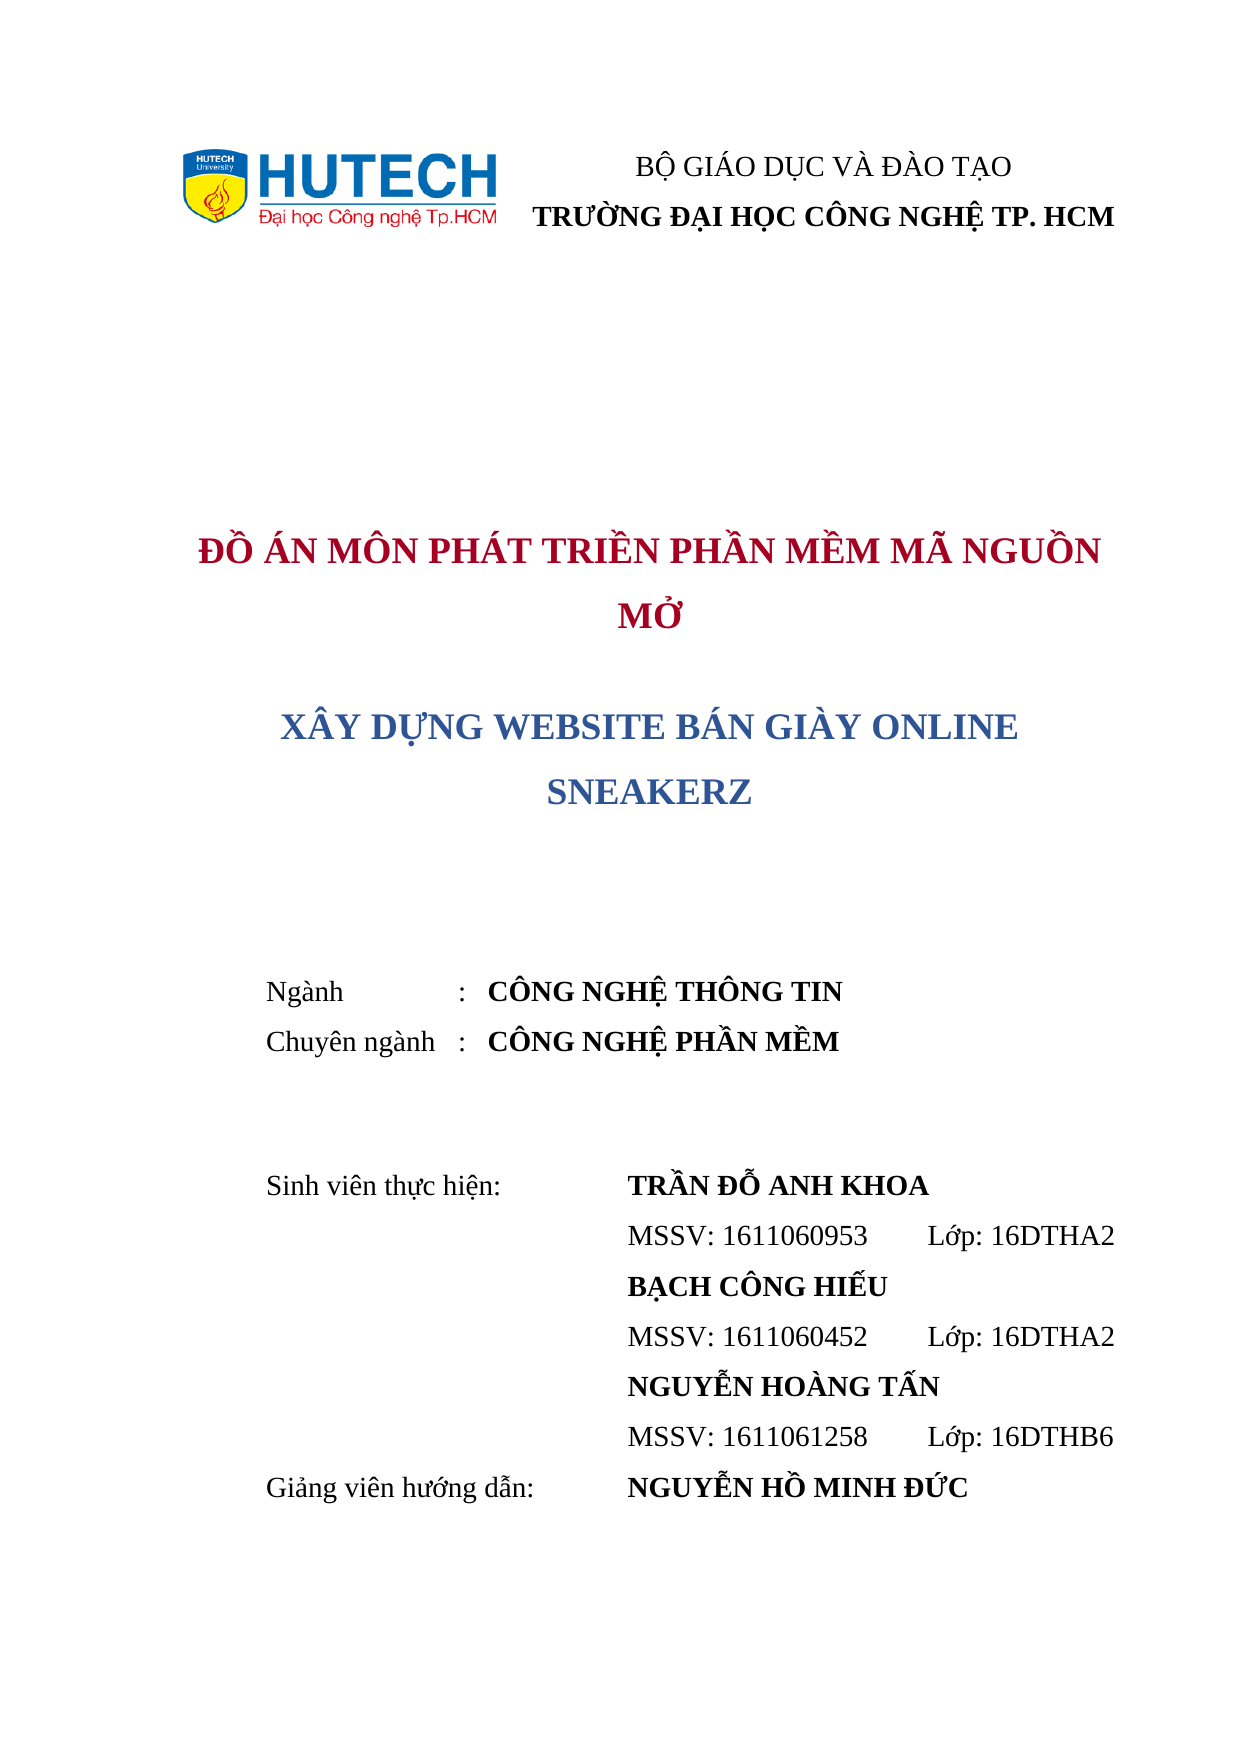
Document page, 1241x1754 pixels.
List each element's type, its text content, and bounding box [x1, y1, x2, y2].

text ĐỒ ÁN MÔN PHÁT TRIỀN PHẦN MỀM MÃ NGUỒN MỞ [177, 529, 1122, 636]
table_header BỘ GIÁO DỤC VÀ ĐÀO TẠO TRƯỜNG ĐẠI HỌC CÔNG NGHỆ TP. HCM [514, 149, 1134, 249]
text NGUYỄN HOÀNG TẤN [627, 1369, 1122, 1403]
text Giảng viên hướng dẫn: NGUYỄN HỒ MINH ĐỨC [266, 1470, 1122, 1503]
text MSSV: 1611060452 Lớp: 16DTHA2 [627, 1319, 1122, 1352]
text Ngành : CÔNG NGHỆ THÔNG TIN [266, 974, 1122, 1008]
text BẠCH CÔNG HIẾU [627, 1269, 1122, 1302]
table_header [166, 149, 513, 249]
text MSSV: 1611061258 Lớp: 16DTHB6 [627, 1419, 1122, 1453]
picture [179, 149, 500, 227]
text XÂY DỰNG WEBSITE BÁN GIÀY ONLINE SNEAKERZ [177, 705, 1122, 812]
text Sinh viên thực hiện: TRẦN ĐỖ ANH KHOA [266, 1168, 1122, 1202]
text Chuyên ngành : CÔNG NGHỆ PHẦN MỀM [266, 1024, 1122, 1058]
text MSSV: 1611060953 Lớp: 16DTHA2 [627, 1218, 1122, 1252]
